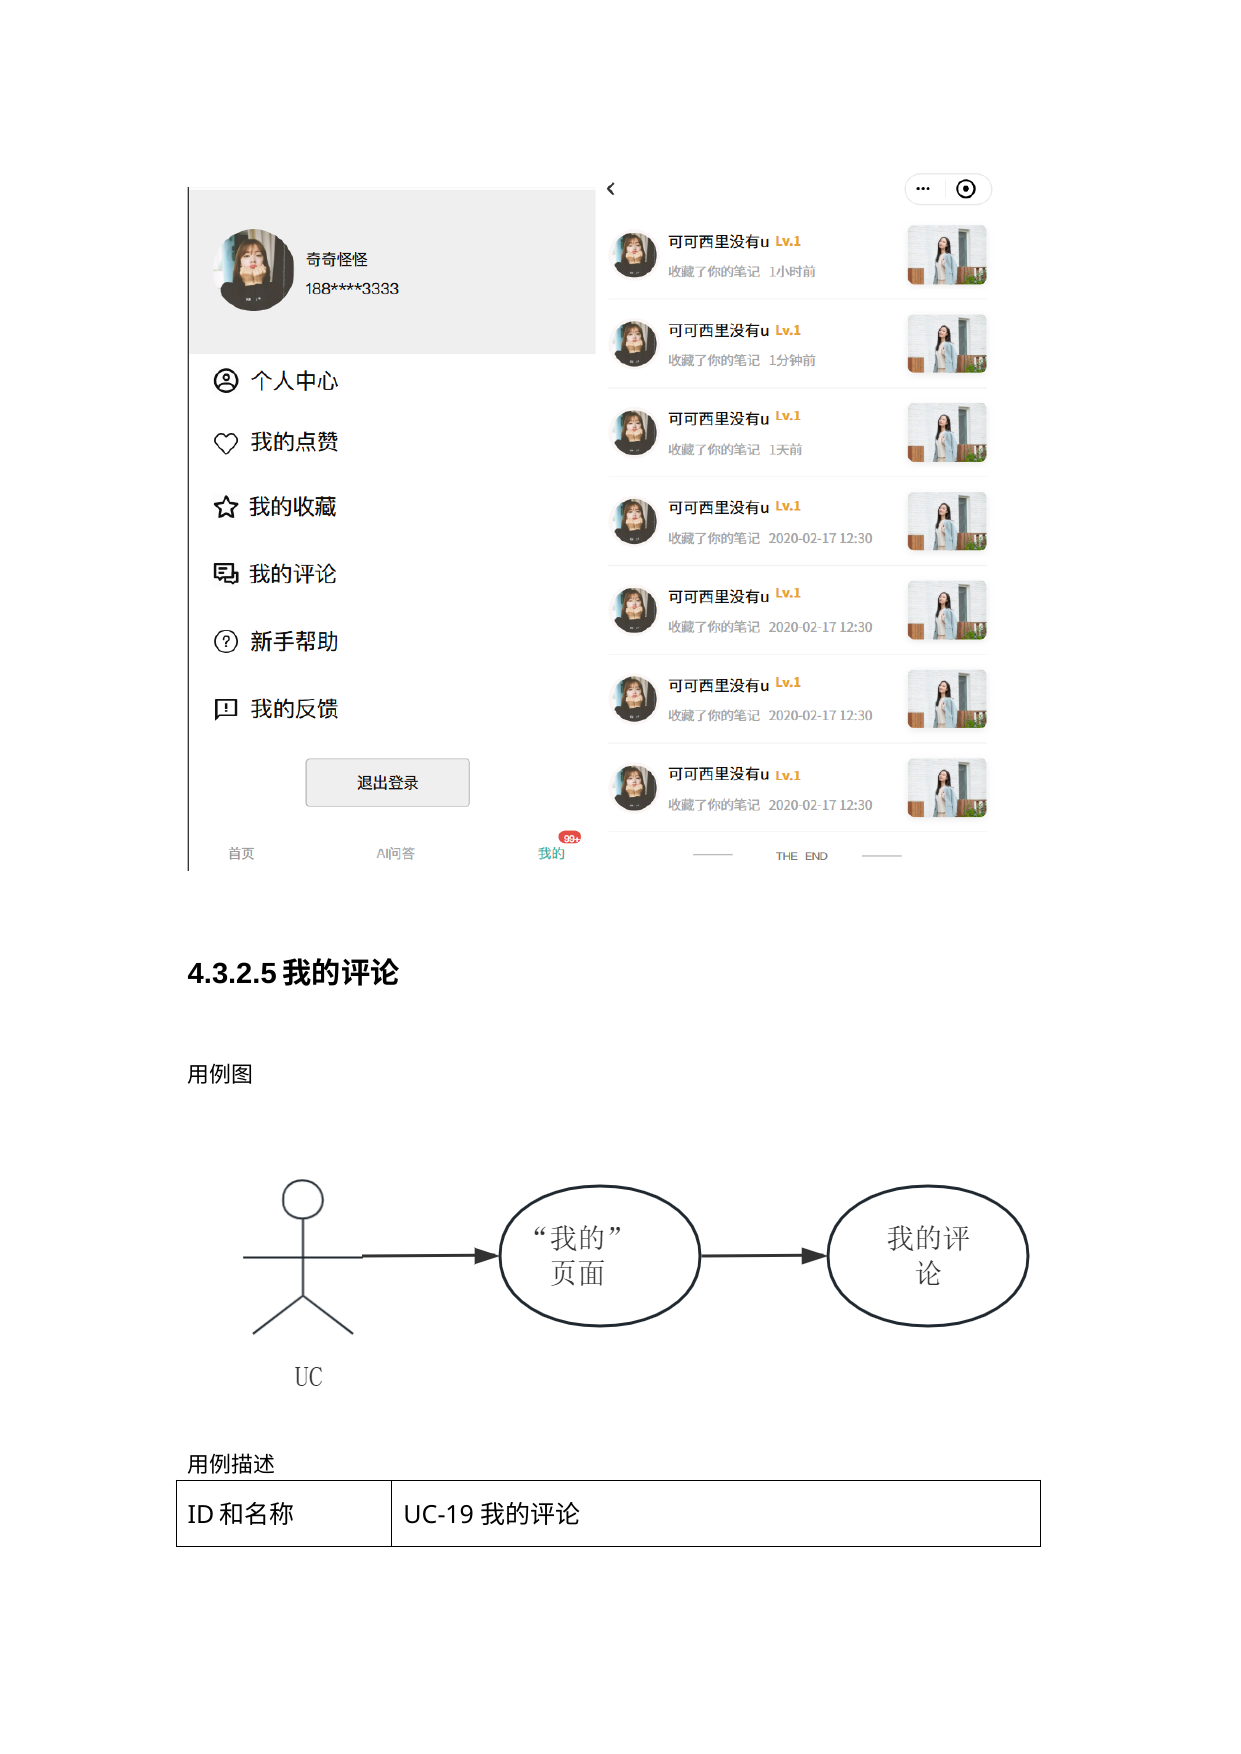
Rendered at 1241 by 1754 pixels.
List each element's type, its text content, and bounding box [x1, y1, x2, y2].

list 用例描述 [187, 1447, 1053, 1479]
picture [187, 1089, 1053, 1445]
picture [187, 168, 1002, 871]
table_header UC-19 我的评论 [392, 1481, 1040, 1546]
list 用例图 [187, 1057, 1053, 1089]
table_header ID和名称 [177, 1481, 391, 1546]
subtitle 4.3.2.5我的评论 [187, 939, 1053, 1004]
